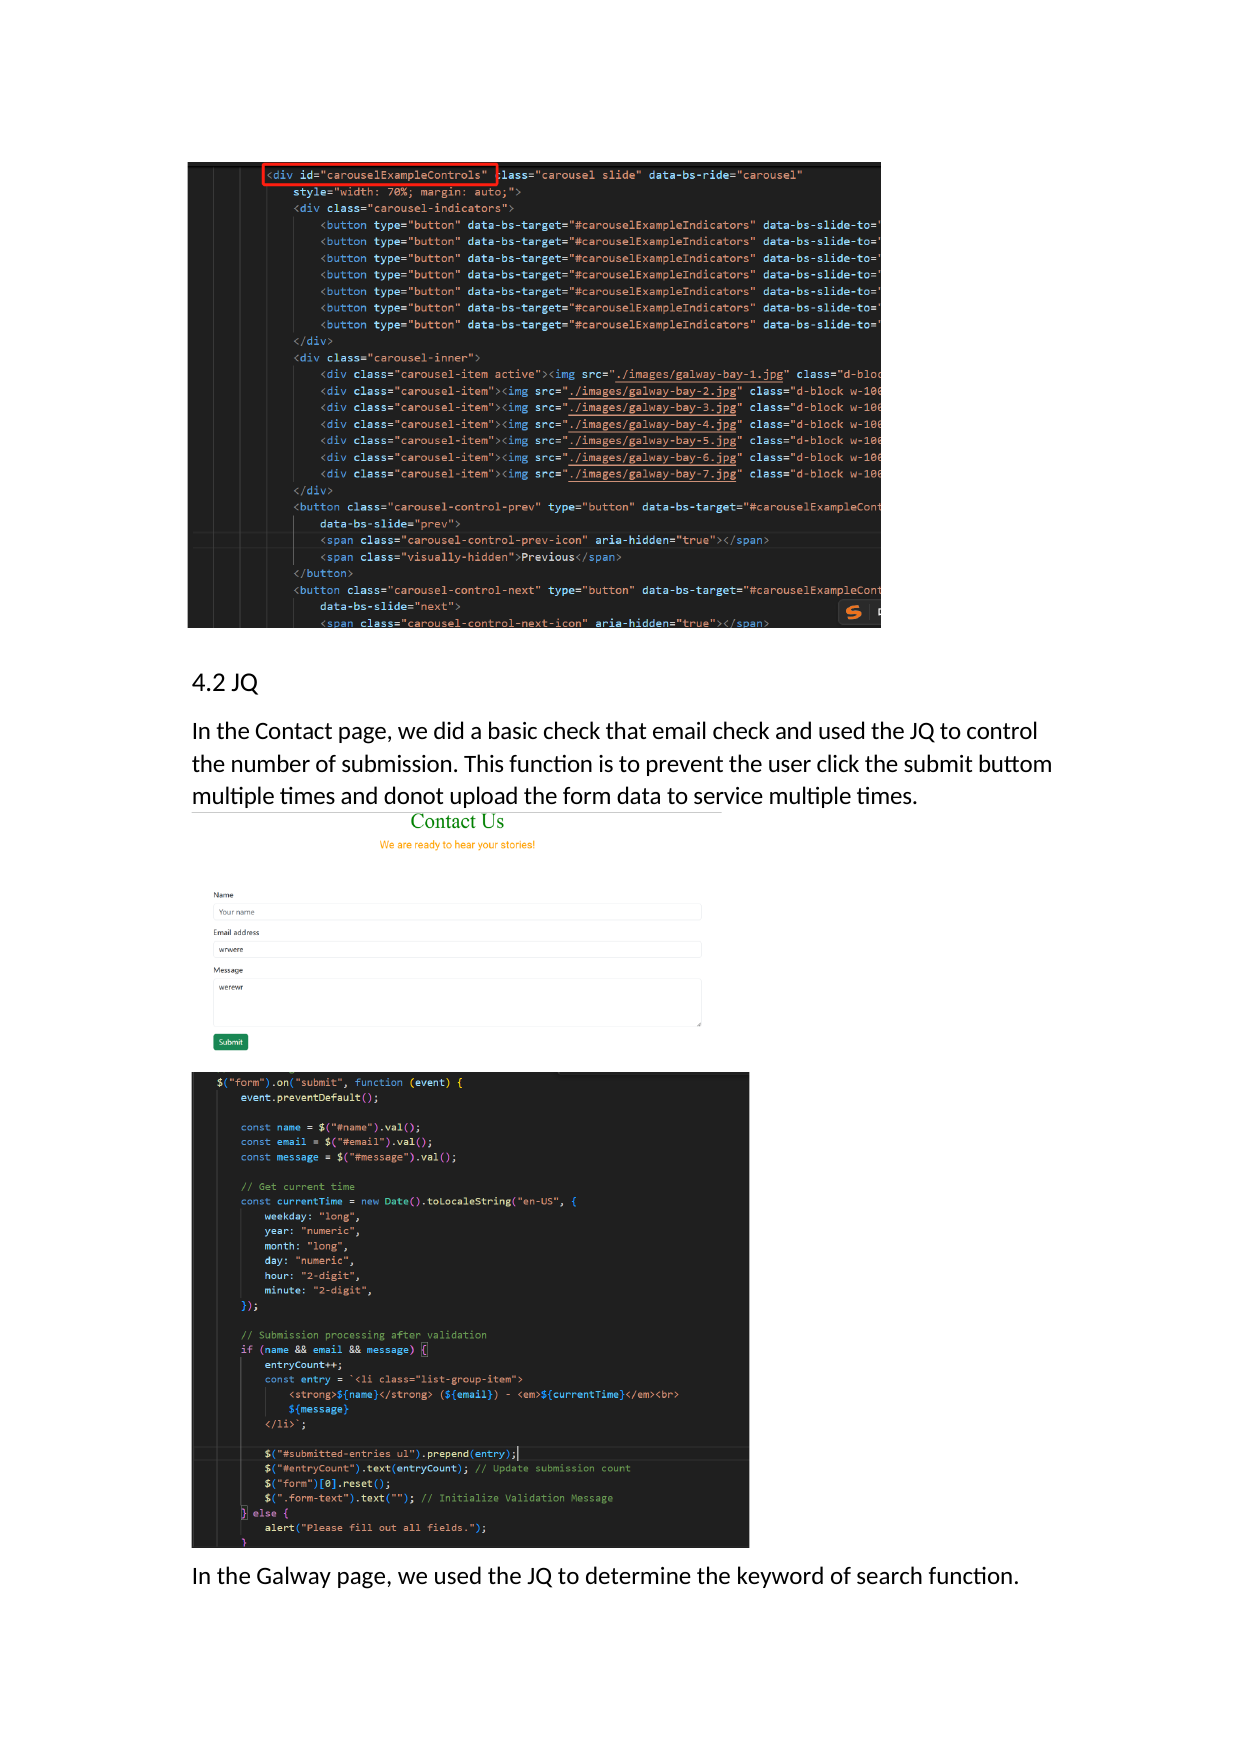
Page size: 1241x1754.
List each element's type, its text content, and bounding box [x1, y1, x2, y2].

picture [191, 1072, 750, 1548]
subtitle In the Galway page, we used the JQ to determine the keyword of search function. [192, 1559, 1053, 1592]
picture [187, 162, 881, 628]
picture [191, 812, 722, 1062]
subtitle In the Contact page, we did a basic check that email check and used the JQ to control the number of submission. This function is to prevent the user click the submit buttom multiple times and donot upload the form data to service multiple times. [192, 714, 1053, 812]
subtitle 4.2 JQ [192, 649, 1053, 714]
